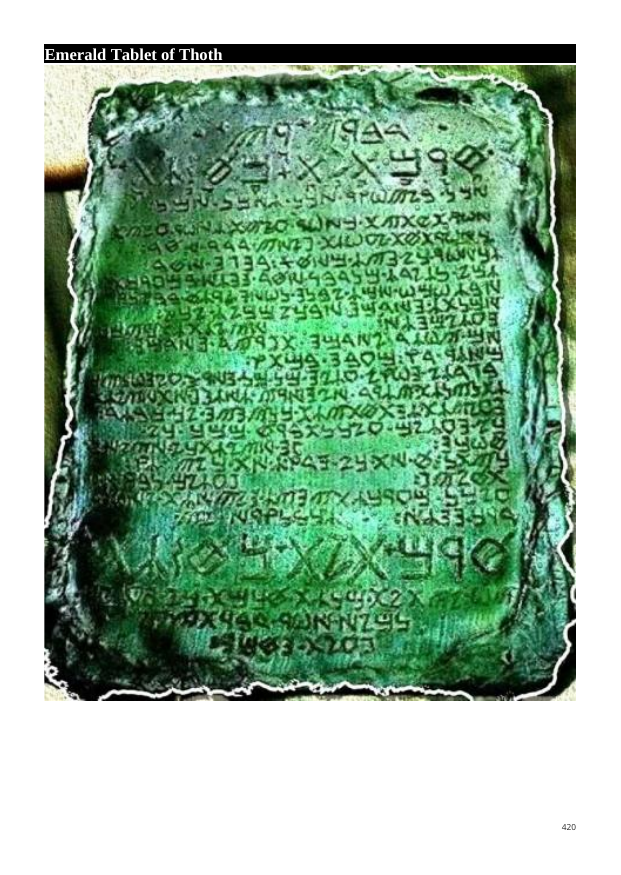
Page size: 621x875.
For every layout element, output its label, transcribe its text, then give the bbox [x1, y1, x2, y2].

picture [44, 65, 576, 701]
subtitle Emerald Tablet of Thoth [44, 44, 576, 63]
